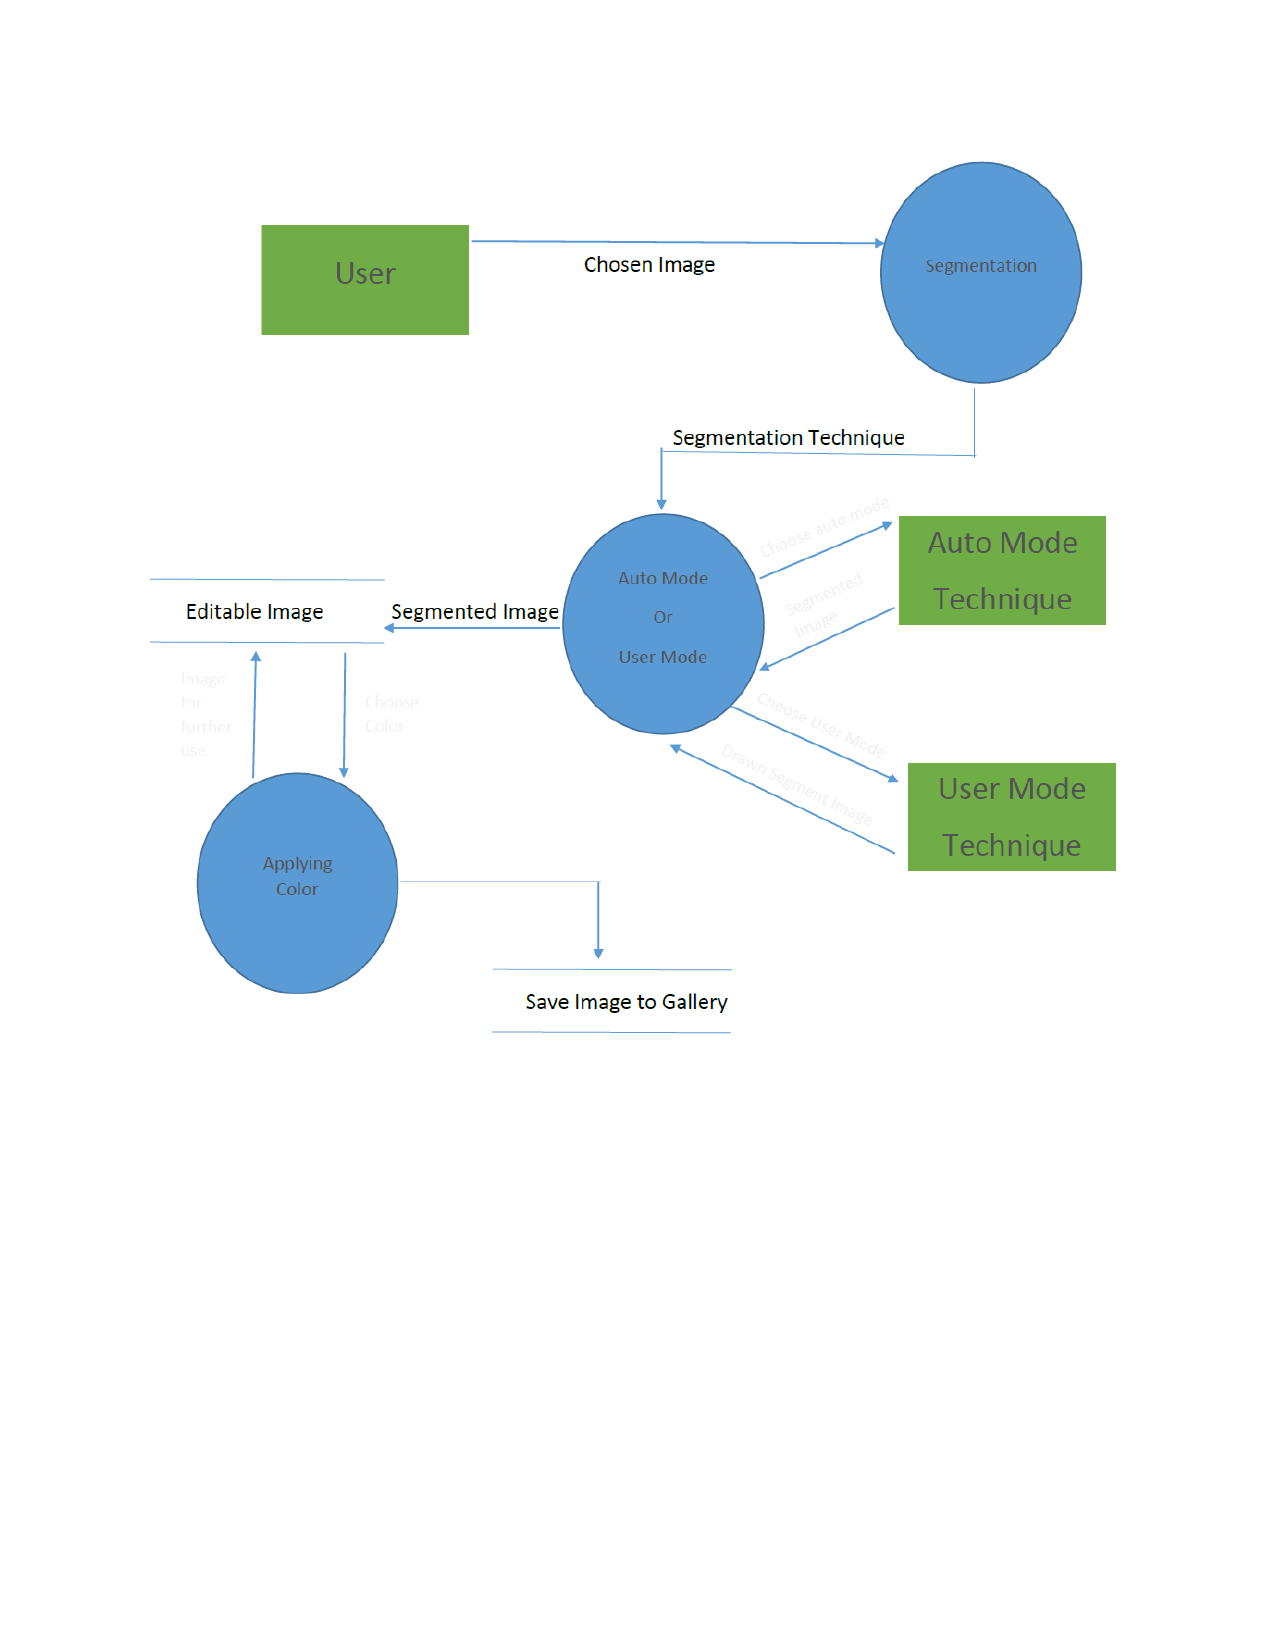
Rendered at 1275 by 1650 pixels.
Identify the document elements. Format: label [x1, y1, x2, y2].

picture [150, 150, 1125, 1043]
